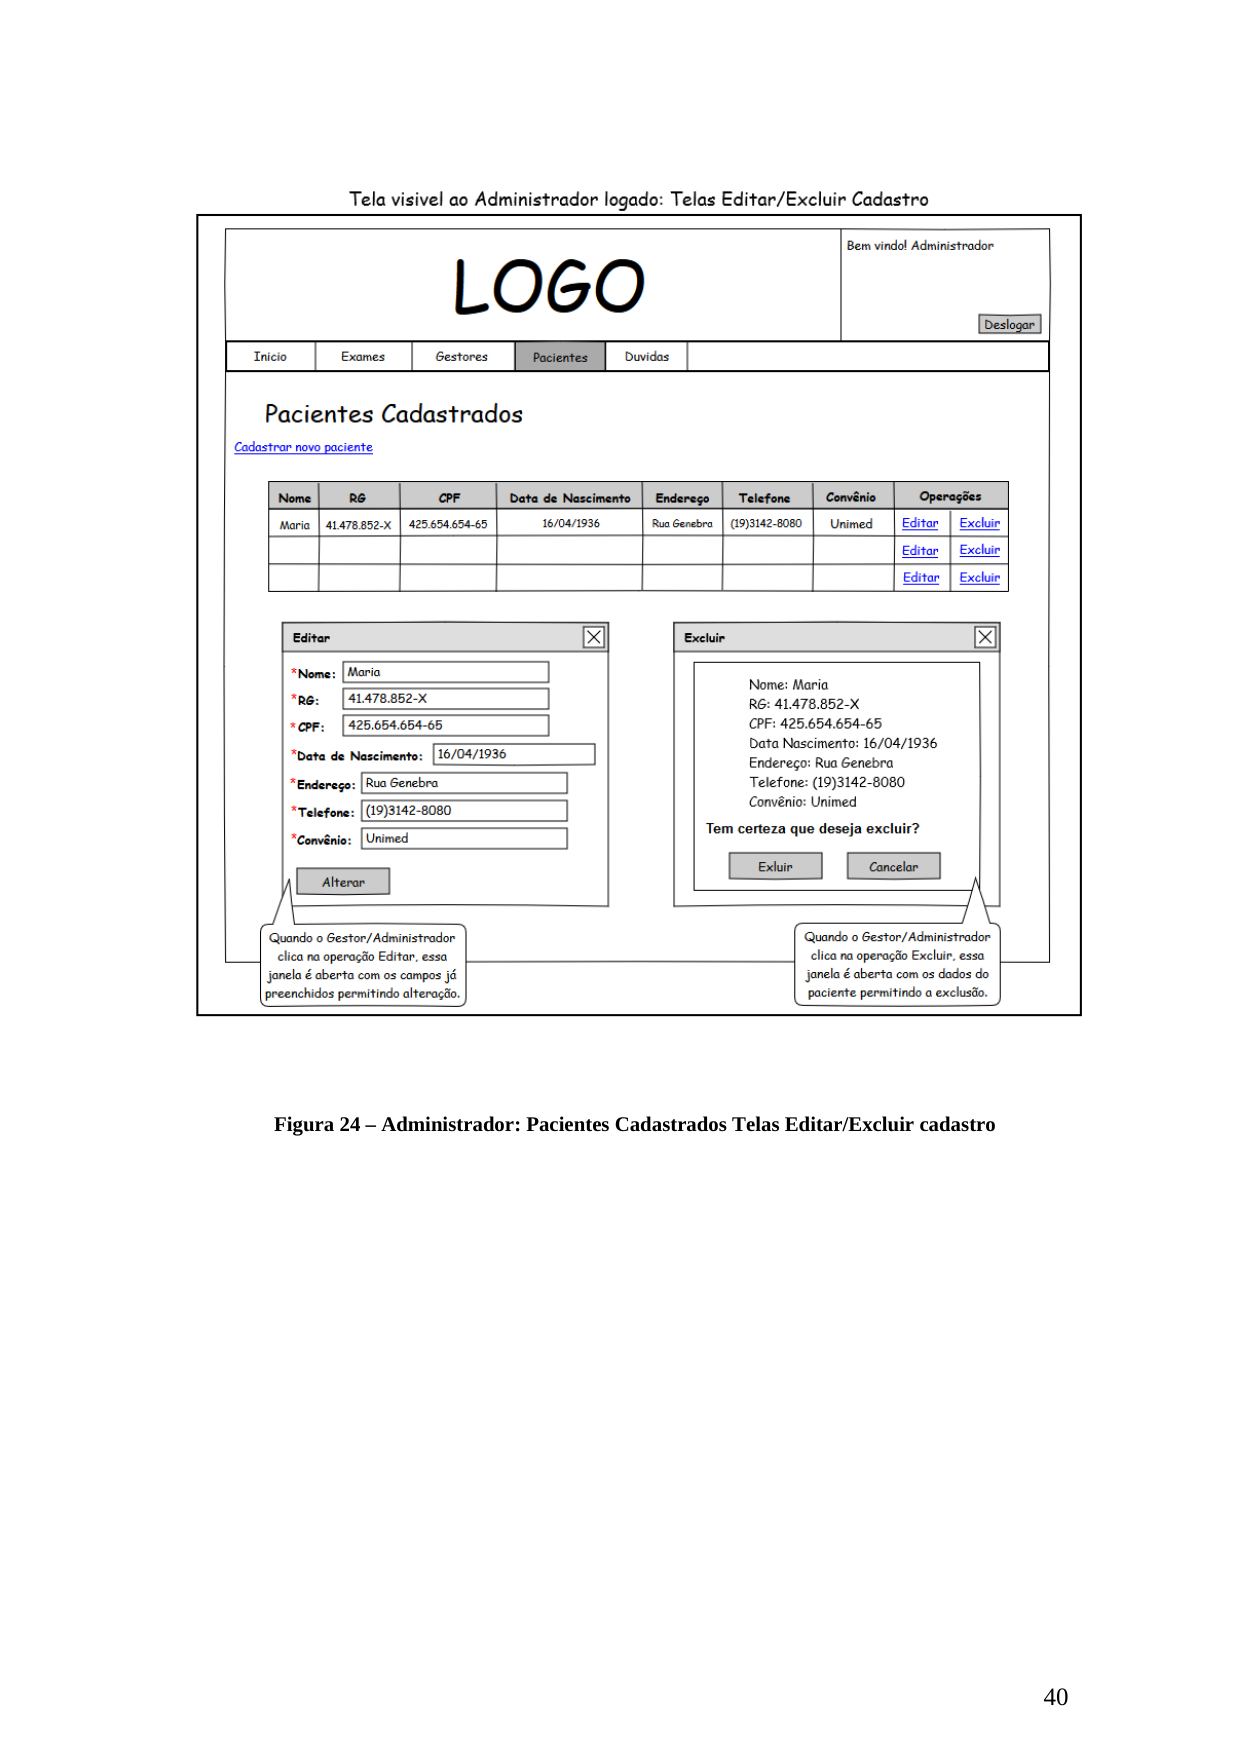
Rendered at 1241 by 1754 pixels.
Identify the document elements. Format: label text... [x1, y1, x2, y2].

picture [147, 177, 1122, 1085]
